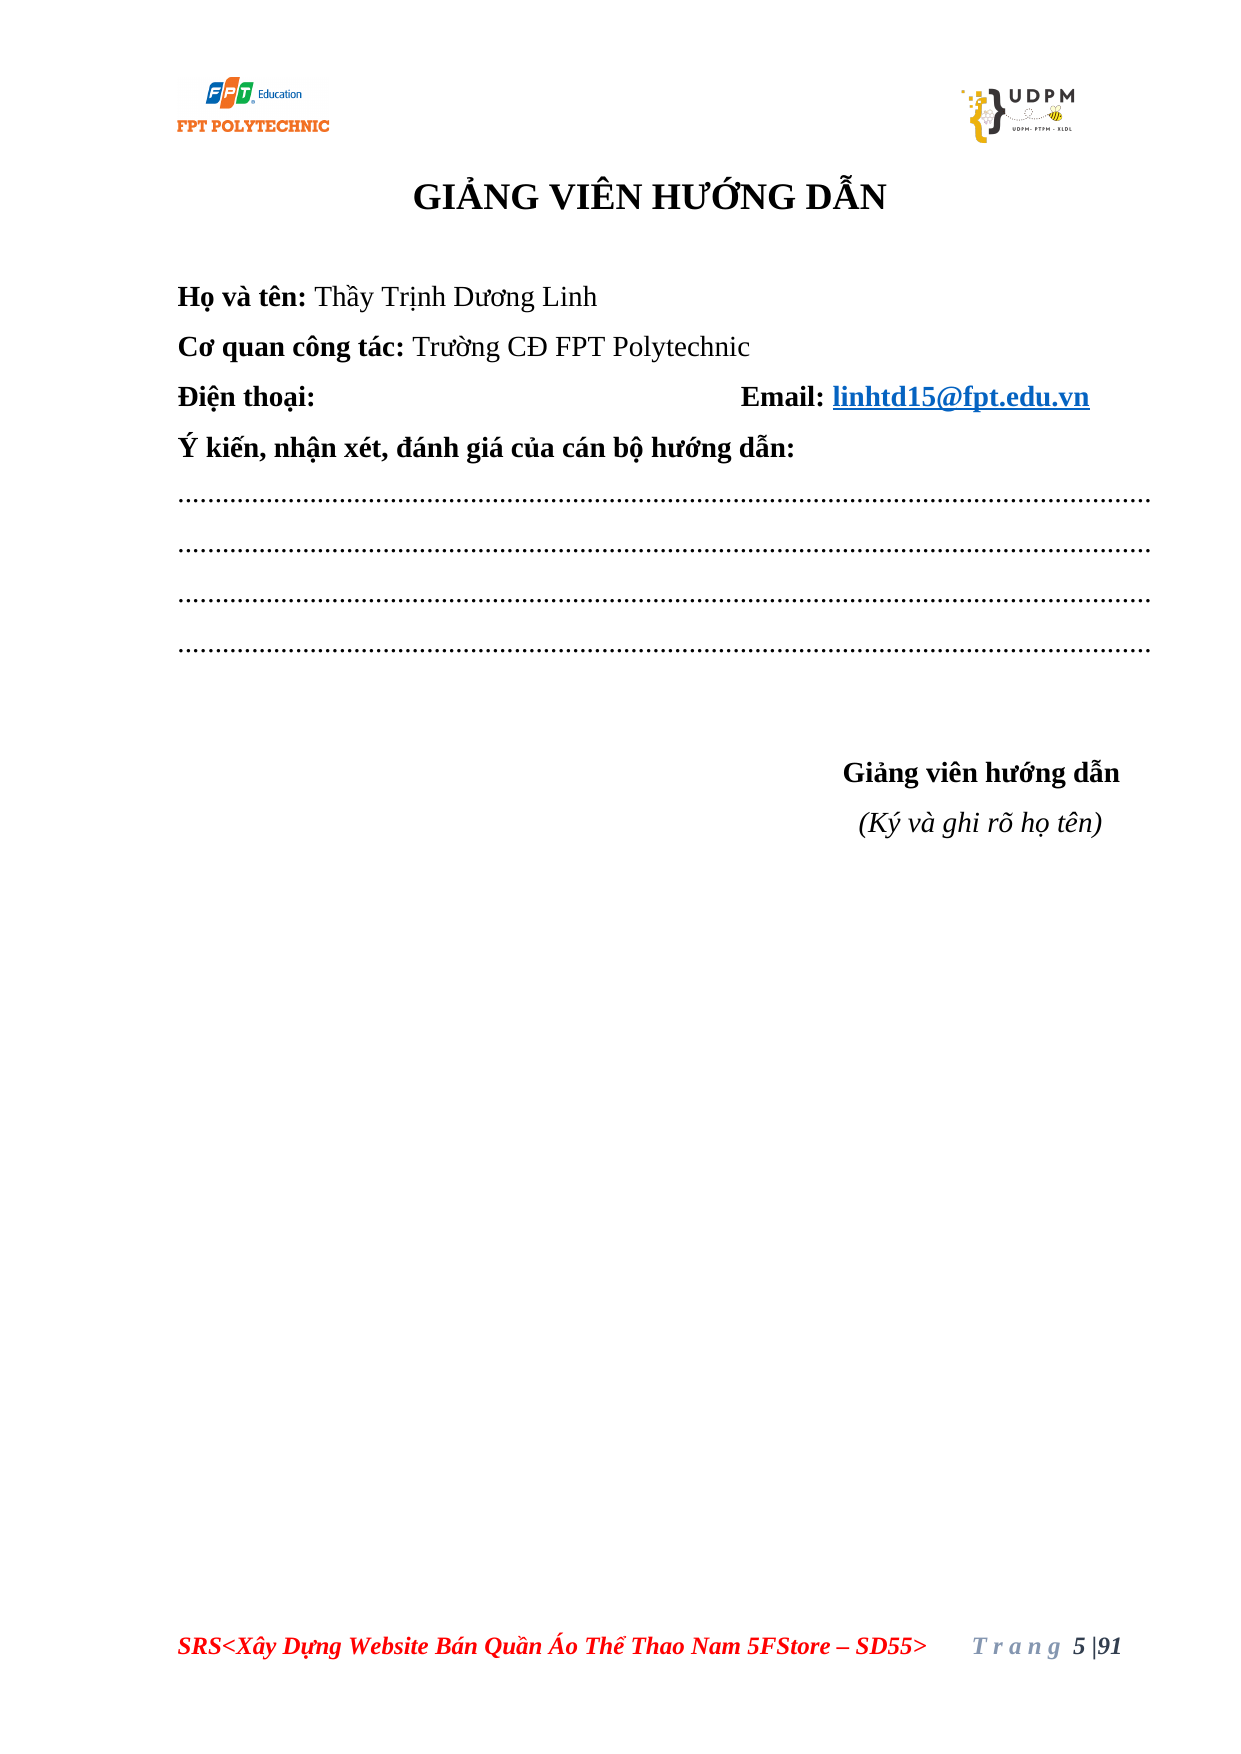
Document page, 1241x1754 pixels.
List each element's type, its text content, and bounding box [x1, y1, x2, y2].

picture [177, 77, 330, 132]
text (Ký và ghi rõ họ tên) [807, 805, 1122, 838]
text Ý kiến, nhận xét, đánh giá của cán bộ hướng dẫn: [177, 430, 1122, 463]
text Giảng viên hướng dẫn [177, 755, 1122, 788]
picture [947, 75, 1105, 156]
text Họ và tên: Thầy Trịnh Dương Linh [177, 279, 1122, 312]
text Điện thoại: Email: linhtd15@fpt.edu.vn [177, 379, 1122, 413]
text GIẢNG VIÊN HƯỚNG DẪN [177, 174, 1122, 218]
text Cơ quan công tác: Trường CĐ FPT Polytechnic [177, 329, 1122, 363]
